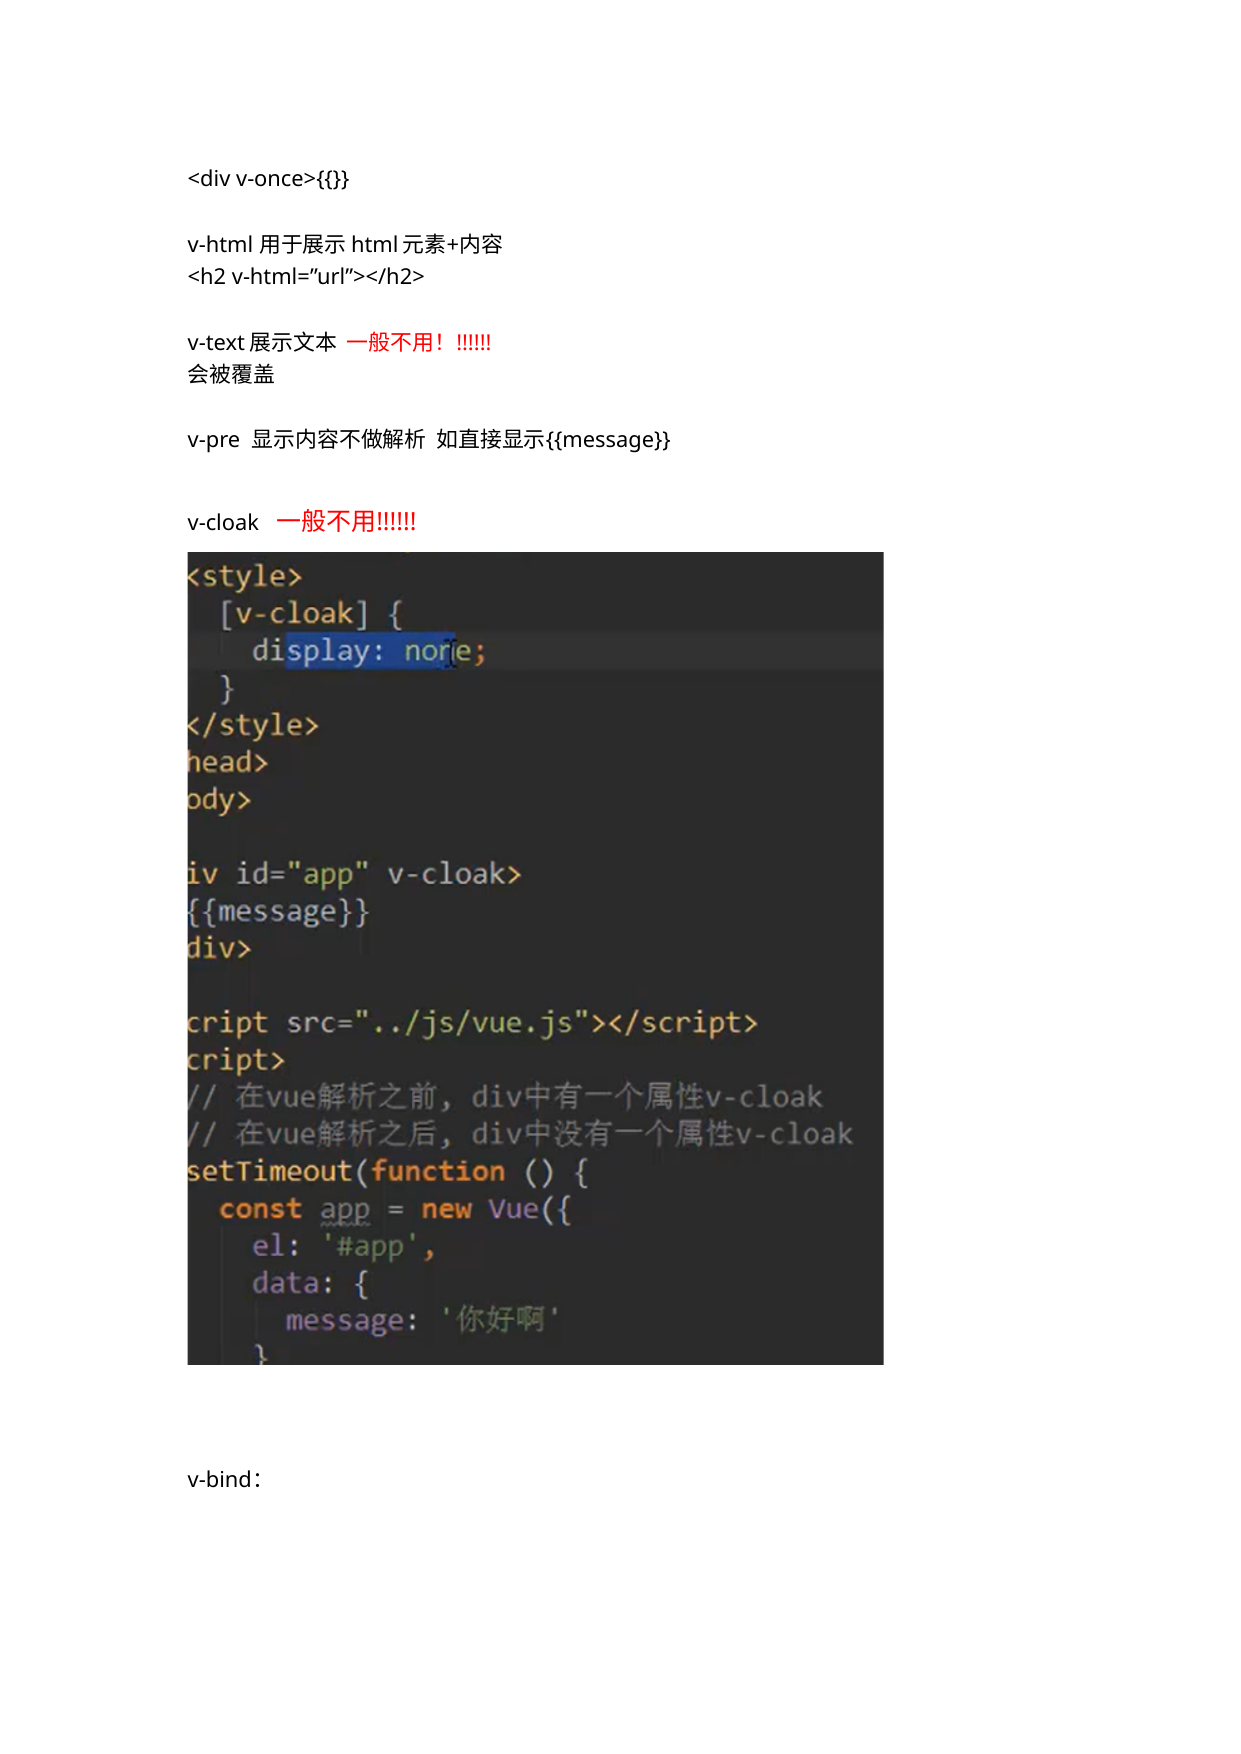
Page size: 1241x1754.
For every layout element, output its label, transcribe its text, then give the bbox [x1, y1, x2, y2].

text v-cloak 一般不用!!!!!! [187, 487, 1053, 552]
text v-bind： [187, 1462, 1053, 1494]
text v-text展示文本 一般不用！!!!!!! [187, 324, 1053, 357]
text v-pre 显示内容不做解析 如直接显示{{message}} [187, 422, 1053, 454]
text <div v-once>{{}} [187, 162, 1053, 194]
text <h2 v-html=”url”></h2> [187, 259, 1053, 292]
picture [187, 552, 884, 1365]
text v-html 用于展示html元素+内容 [187, 227, 1053, 259]
text 会被覆盖 [187, 357, 1053, 389]
